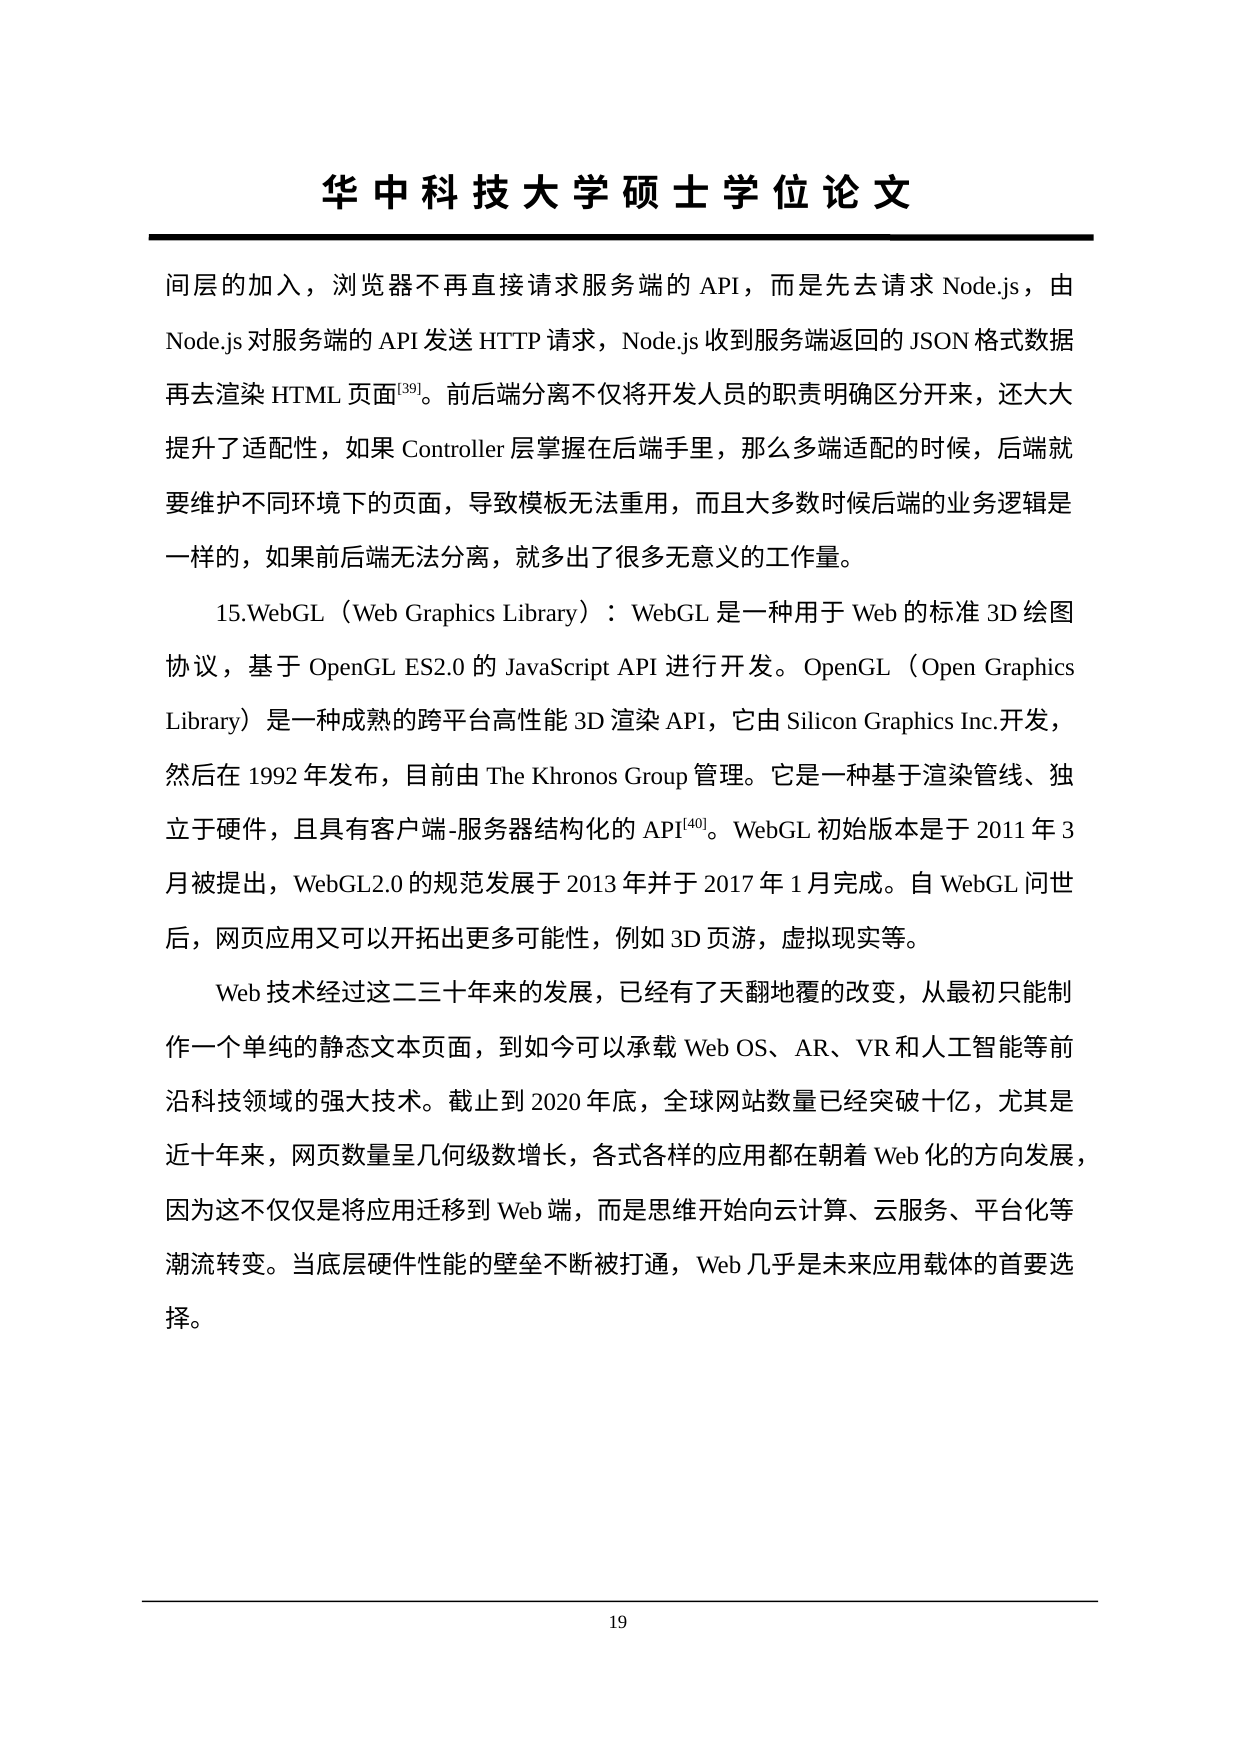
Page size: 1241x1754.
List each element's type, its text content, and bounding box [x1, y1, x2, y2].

text Web技术经过这二三十年来的发展，已经有了天翻地覆的改变，从最初只能制作一个单纯的静态文本页面，到如今可以承载Web OS、AR、VR和人工智能等前沿科技领域的强大技术。截止到2020年底，全球网站数量已经突破十亿，尤其是近十年来，网页数量呈几何级数增长，各式各样的应用都在朝着Web化的方向发展，因为这不仅仅是将应用迁移到Web端，而是思维开始向云计算、云服务、平台化等潮流转变。当底层硬件性能的壁垒不断被打通，Web几乎是未来应用载体的首要选择。 [165, 973, 1075, 1335]
text 15.WebGL（Web Graphics Library）：WebGL是一种用于Web的标准3D绘图协议，基于OpenGL ES2.0的JavaScript API进行开发。OpenGL（Open Graphics Library）是一种成熟的跨平台高性能3D渲染API，它由Silicon Graphics Inc.开发，然后在 1992年发布，目前由The Khronos Group管理。它是一种基于渲染管线、独立于硬件，且具有客户端-服务器结构化的API[40]。WebGL初始版本是于2011年3月被提出，WebGL2.0的规范发展于2013年并于2017年1月完成。自WebGL问世后，网页应用又可以开拓出更多可能性，例如3D页游，虚拟现实等。 [165, 592, 1075, 954]
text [165, 266, 1075, 574]
